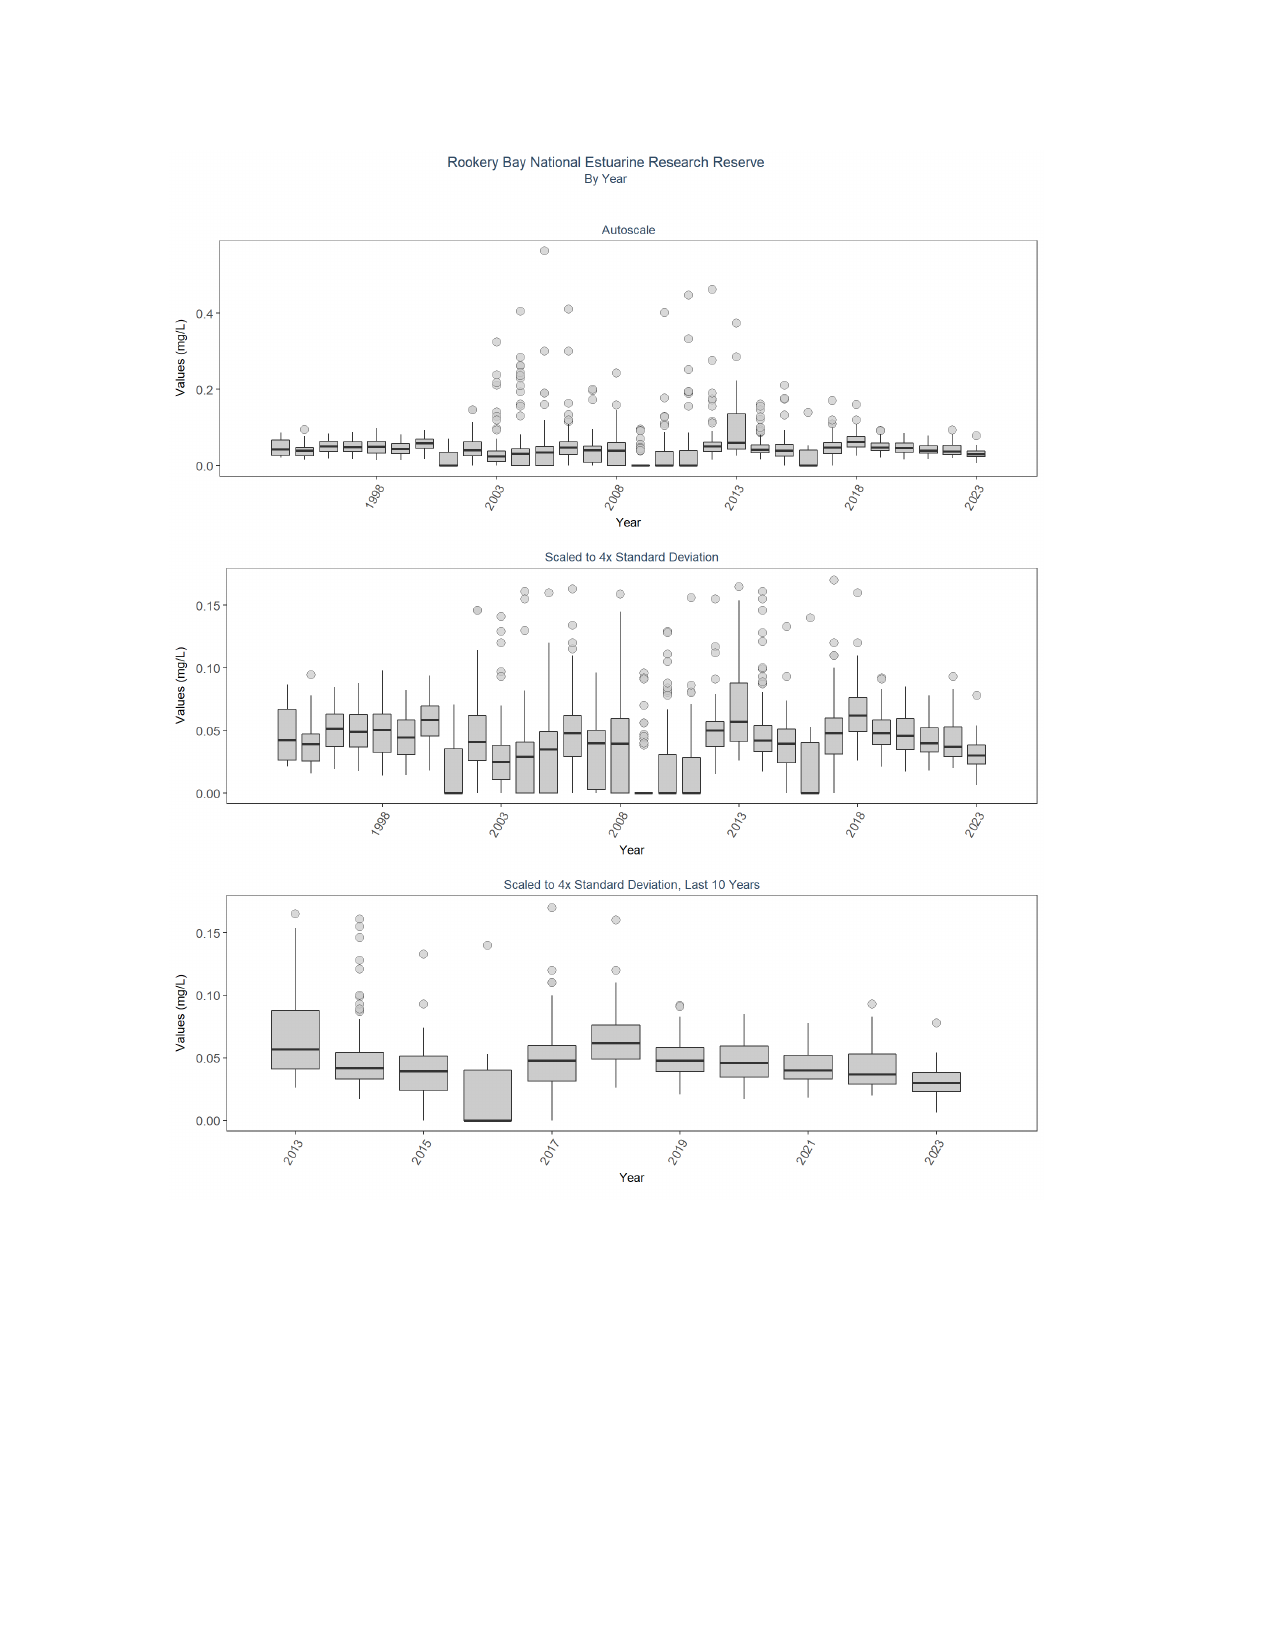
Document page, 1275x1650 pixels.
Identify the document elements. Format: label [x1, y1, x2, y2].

picture [168, 150, 1044, 1200]
